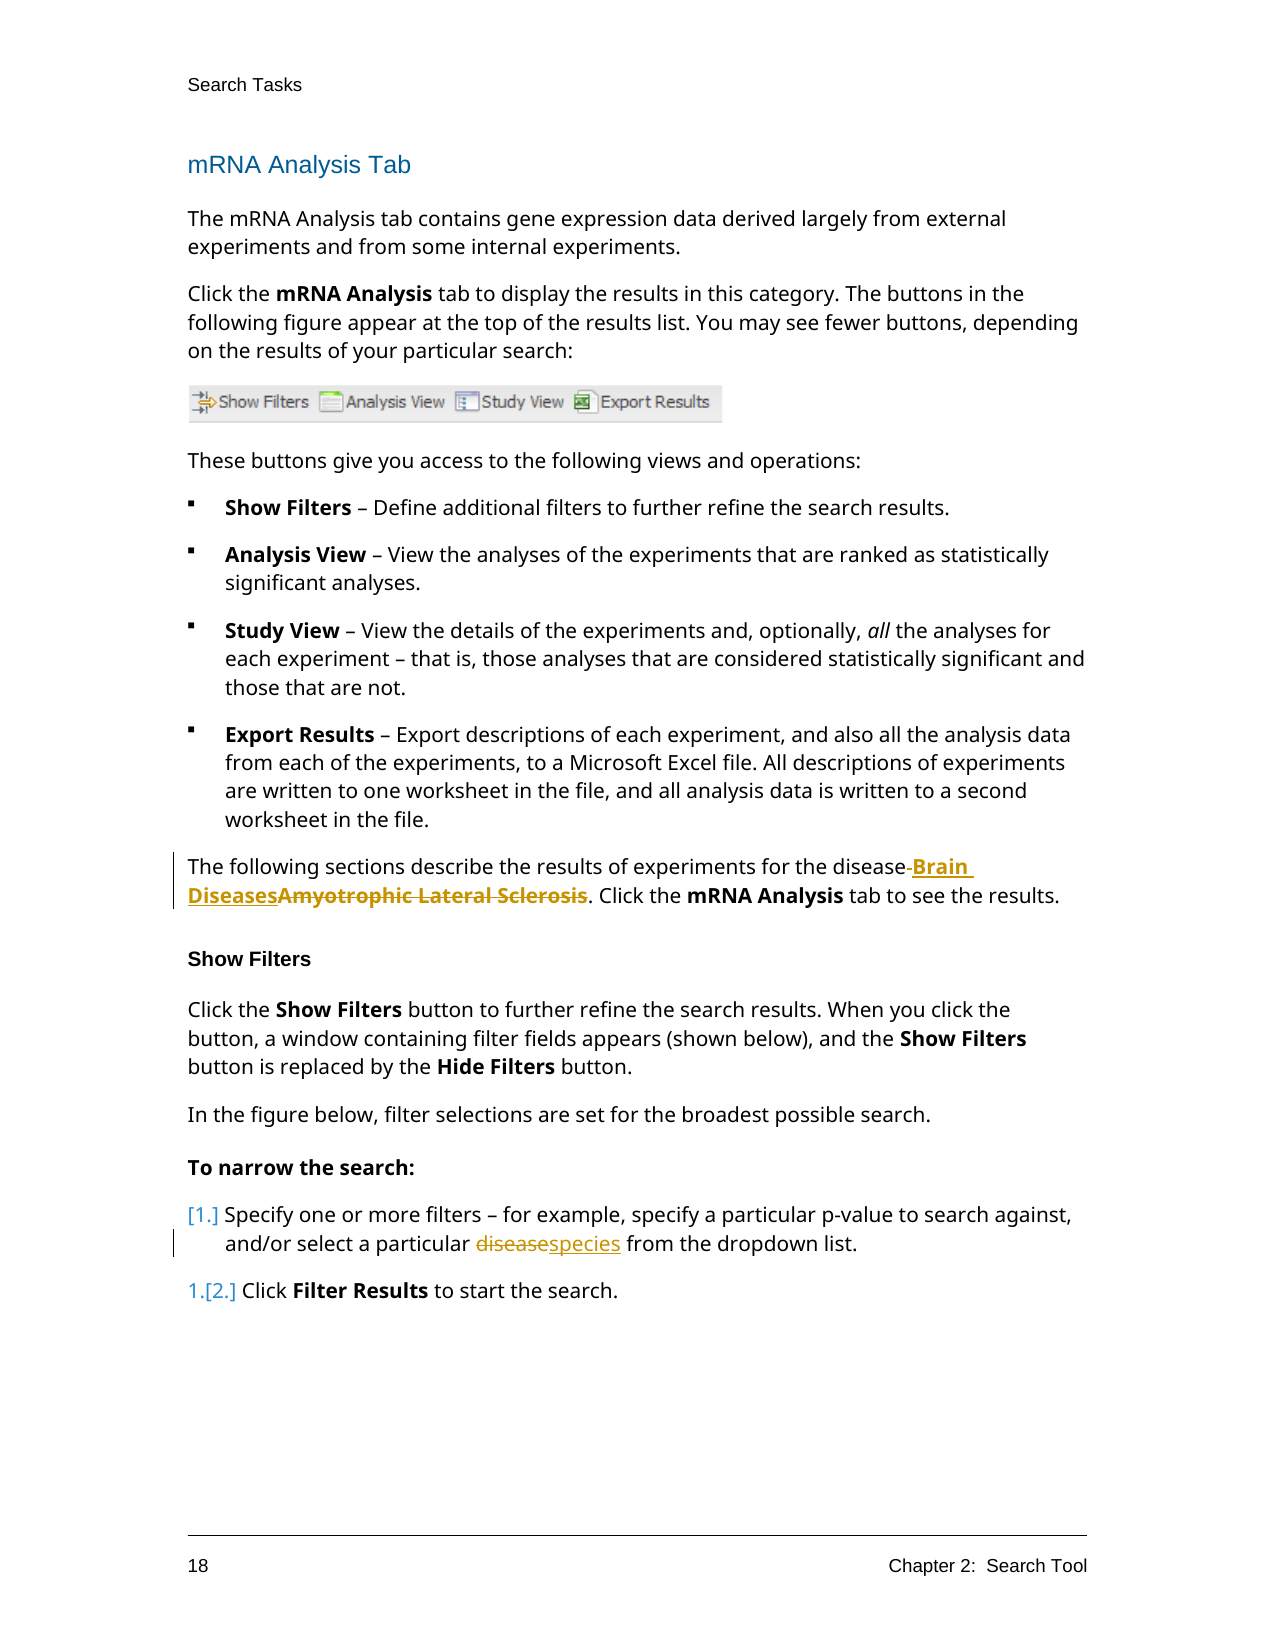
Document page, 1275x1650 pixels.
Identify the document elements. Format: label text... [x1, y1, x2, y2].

list Export Results – Export descriptions of each experiment, and also all the analysis data from each of the experiments, to a Microsoft Excel file. All descriptions of experiments are written to one worksheet in the file, and all analysis data is written to a second worksheet in the file. [187, 720, 1087, 833]
text These buttons give you access to the following views and operations: [187, 446, 1087, 474]
list Click Filter Results to start the search. [187, 1276, 1087, 1304]
text Click the Show Filters button to further refine the search results. When you click the button, a window containing filter fields appears (shown below), and the Show Filters button is replaced by the Hide Filters button. [187, 996, 1087, 1081]
list Show Filters – Define additional filters to further refine the search results. [187, 493, 1087, 521]
list To narrow the search: [187, 1153, 1087, 1182]
list Specify one or more filters – for example, specify a particular p-value to search against, and/or select a particular from the dropdown list. [187, 1200, 1087, 1257]
list Analysis View – View the analyses of the experiments that are ranked as statistically significant analyses. [187, 540, 1087, 597]
text Click the mRNA Analysis tab to display the results in this category. The buttons in the following figure appear at the top of the results list. You may see fewer buttons, depending on the results of your particular search: [187, 279, 1087, 365]
text The mRNA Analysis tab contains gene expression data derived largely from external experiments and from some internal experiments. [187, 204, 1087, 261]
list Study View – View the details of the experiments and, optionally, all the analyses for each experiment – that is, those analyses that are considered statistically significant and those that are not. [187, 616, 1087, 701]
text In the figure below, filter selections are set for the broadest possible search. [187, 1100, 1087, 1128]
picture [189, 385, 723, 425]
text The following sections describe the results of experiments for the disease. Click the mRNA Analysis tab to see the results. [187, 852, 1087, 909]
subtitle mRNA Analysis Tab [187, 150, 1087, 179]
subtitle Show Filters [187, 947, 1087, 971]
